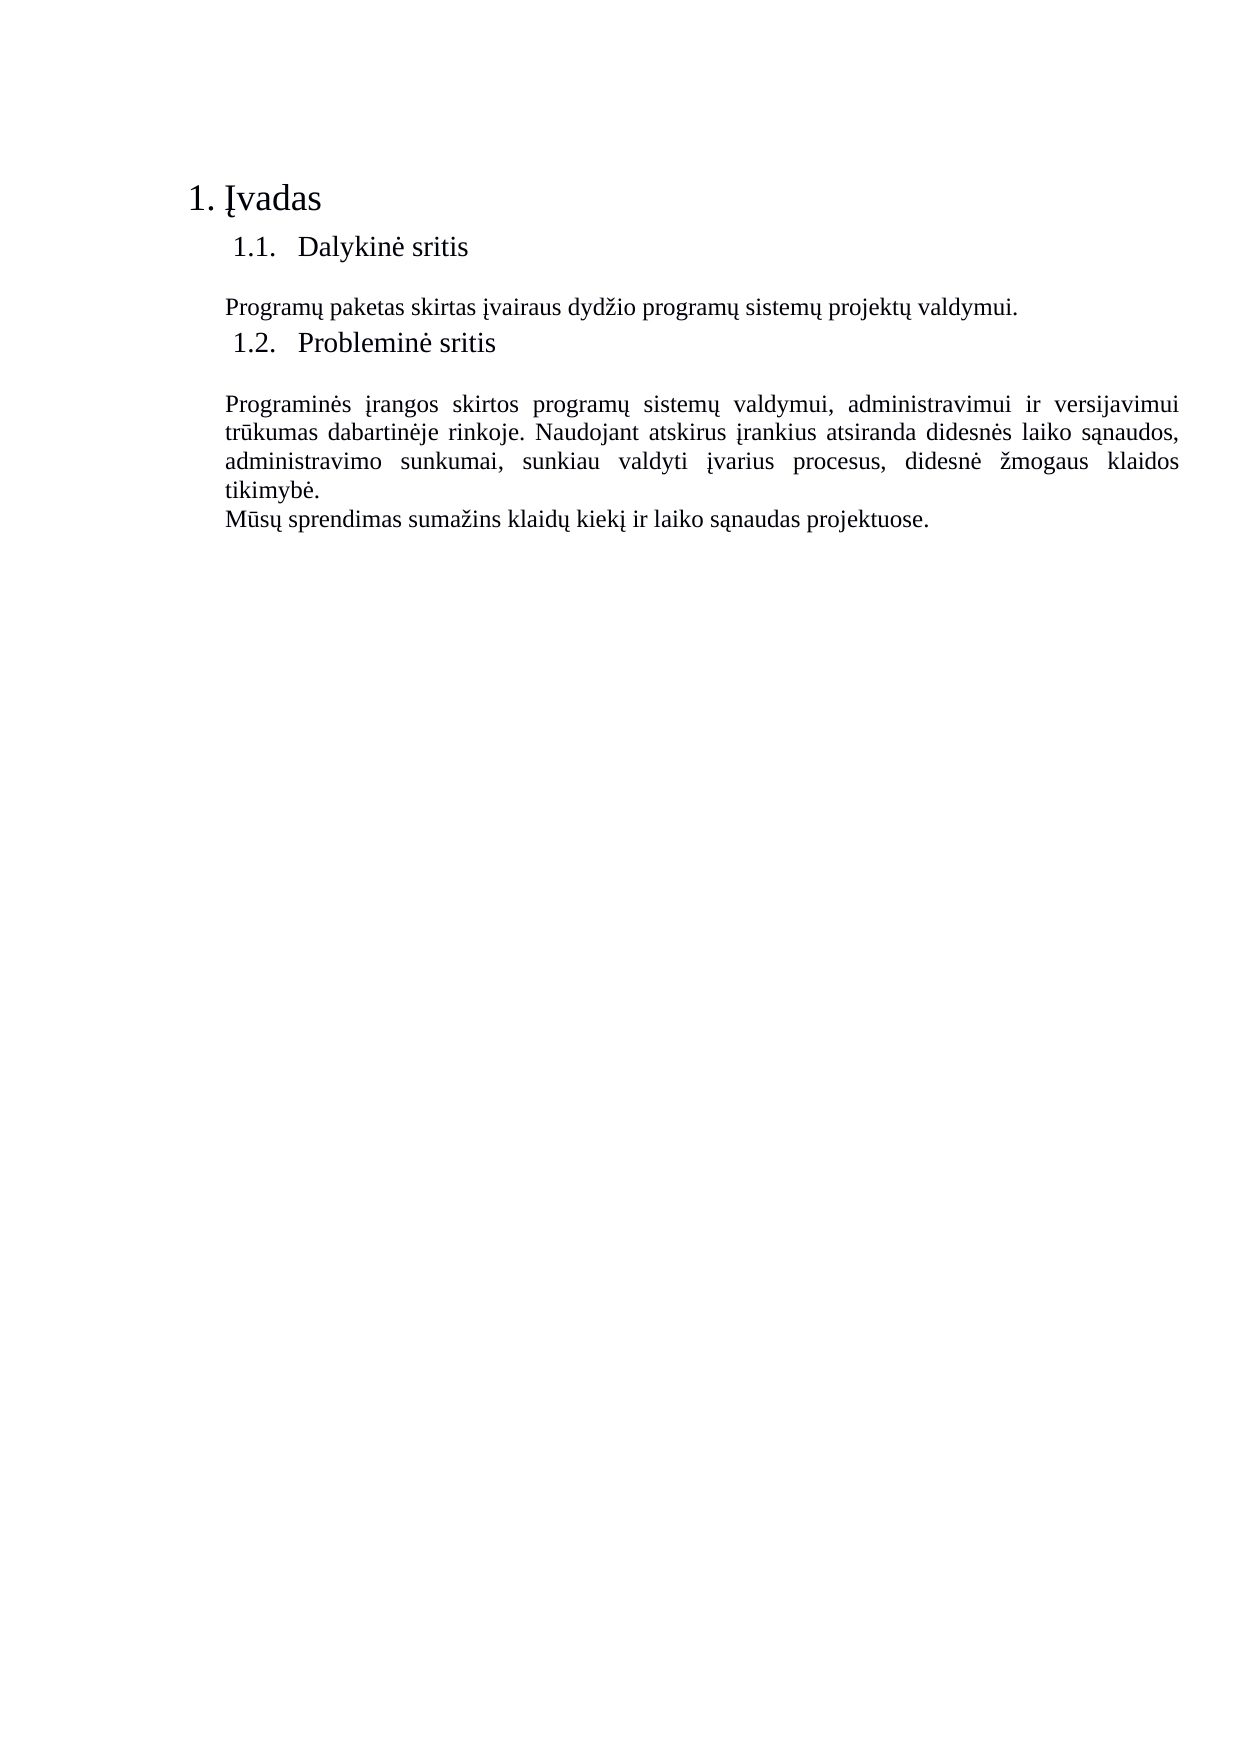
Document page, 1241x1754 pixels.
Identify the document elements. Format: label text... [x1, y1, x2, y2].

text Mūsų sprendimas sumažins klaidų kiekį ir laiko sąnaudas projektuose. [150, 504, 1180, 532]
subtitle Įvadas [187, 175, 1180, 218]
subtitle Probleminė sritis [232, 325, 1180, 359]
text Programų paketas skirtas įvairaus dydžio programų sistemų projektų valdymui. [225, 292, 1180, 321]
subtitle Dalykinė sritis [232, 229, 1180, 262]
text Programinės įrangos skirtos programų sistemų valdymui, administravimui ir versijavimui trūkumas dabartinėje rinkoje. Naudojant atskirus įrankius atsiranda didesnės laiko sąnaudos, administravimo sunkumai, sunkiau valdyti įvarius procesus, didesnė žmogaus klaidos tikimybė. [225, 389, 1180, 504]
